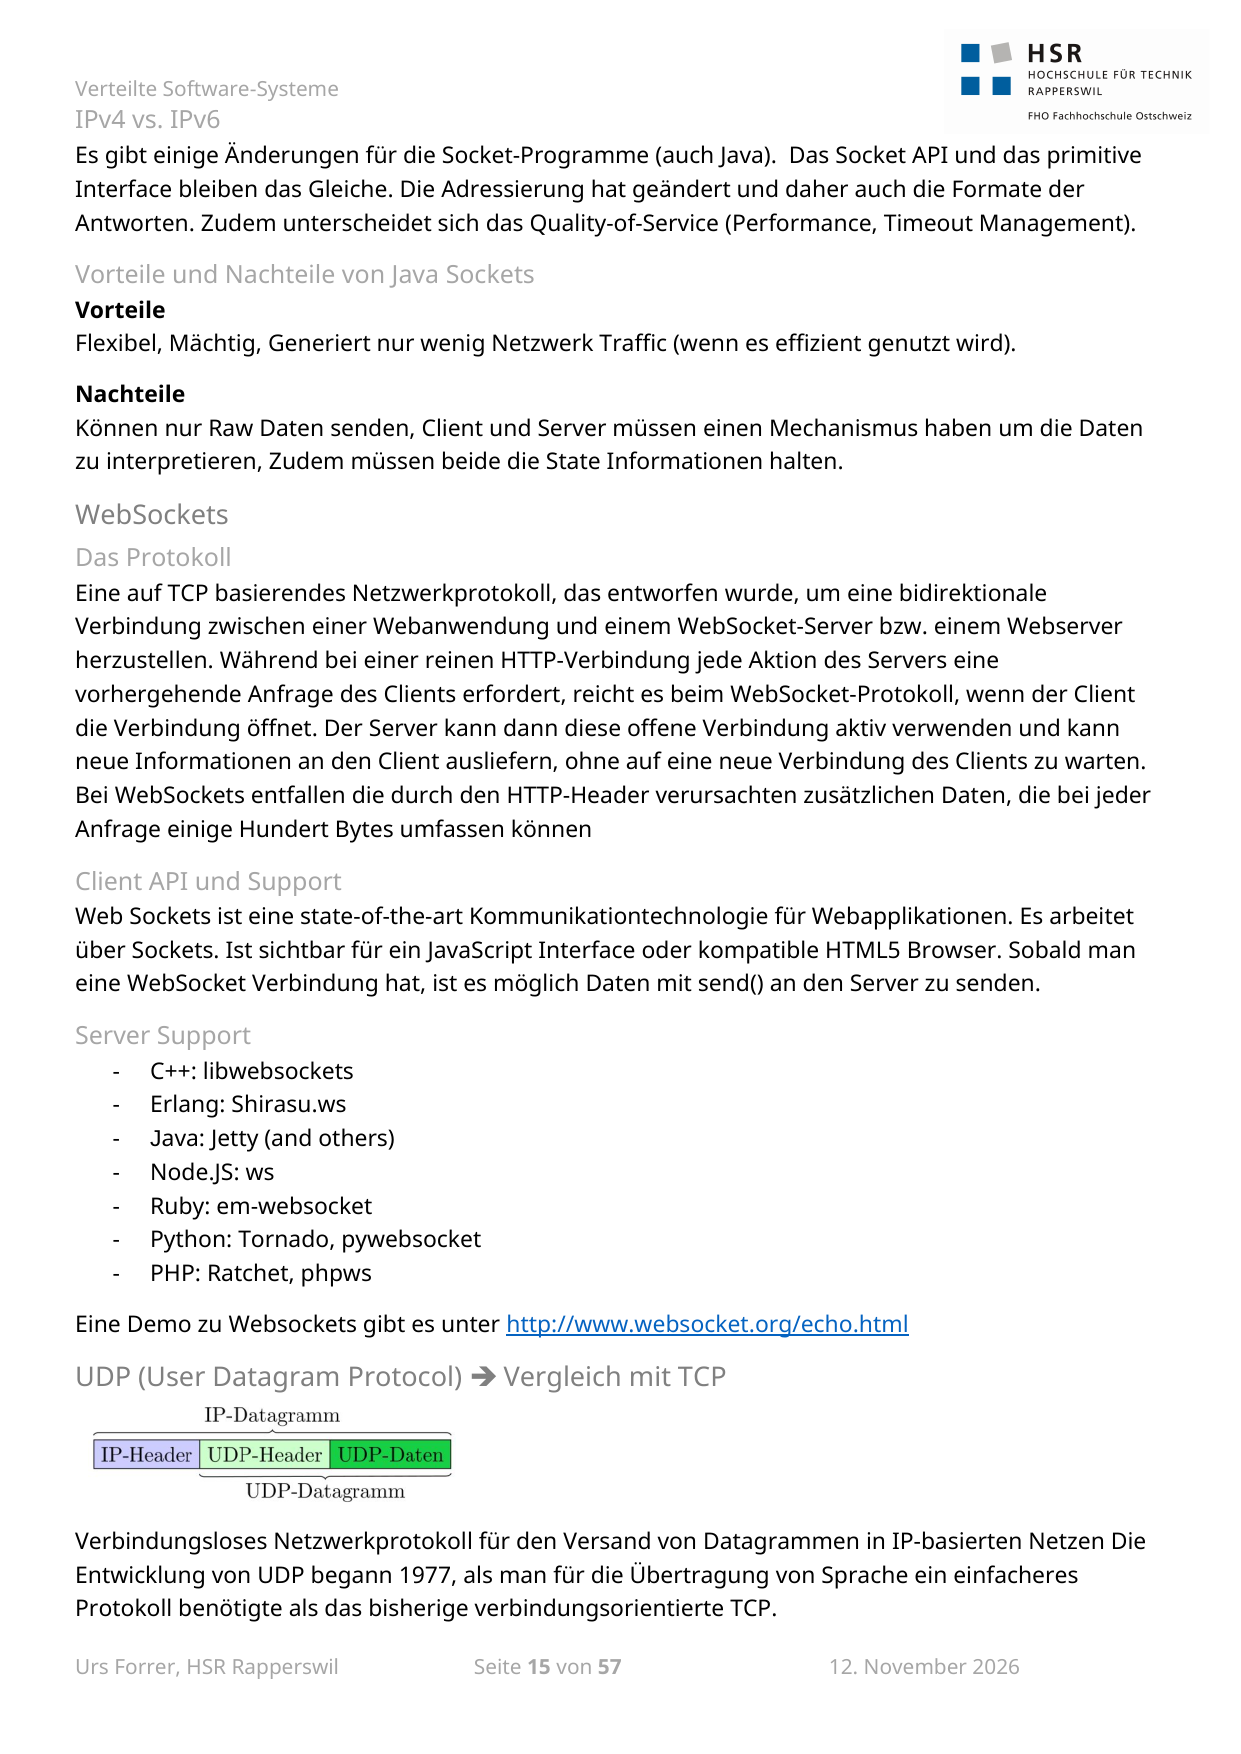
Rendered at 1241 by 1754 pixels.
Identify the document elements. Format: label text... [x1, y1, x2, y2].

subtitle Server Support [75, 1018, 1165, 1052]
subtitle IPv4 vs. IPv6 [75, 102, 1165, 136]
text Eine Demo zu Websockets gibt es unter http://www.websocket.org/echo.html [75, 1307, 1165, 1339]
list PHP: Ratchet, phpws [112, 1257, 1165, 1288]
text Verbindungsloses Netzwerkprotokoll für den Versand von Datagrammen in IP-basierten Netzen Die Entwicklung von UDP begann 1977, als man für die Übertragung von Sprache ein einfacheres Protokoll benötigte als das bisherige verbindungsorientierte TCP. [75, 1525, 1165, 1623]
text Vorteile Flexibel, Mächtig, Generiert nur wenig Netzwerk Traffic (wenn es effizient genutzt wird). [75, 294, 1165, 359]
picture [75, 1397, 465, 1506]
list Java: Jetty (and others) [112, 1122, 1165, 1153]
text Es gibt einige Änderungen für die Socket-Programme (auch Java). Das Socket API und das primitive Interface bleiben das Gleiche. Die Adressierung hat geändert und daher auch die Formate der Antworten. Zudem unterscheidet sich das Quality-of-Service (Performance, Timeout Management). [75, 139, 1165, 238]
subtitle Client API und Support [75, 863, 1165, 897]
text Nachteile Können nur Raw Daten senden, Client und Server müssen einen Mechanismus haben um die Daten zu interpretieren, Zudem müssen beide die State Informationen halten. [75, 378, 1165, 477]
list Ruby: em-websocket [112, 1189, 1165, 1221]
list Python: Tornado, pywebsocket [112, 1223, 1165, 1254]
list Node.JS: ws [112, 1156, 1165, 1187]
list Erlang: Shirasu.ws [112, 1088, 1165, 1119]
text Web Sockets ist eine state-of-the-art Kommunikationtechnologie für Webapplikationen. Es arbeitet über Sockets. Ist sichtbar für ein JavaScript Interface oder kompatible HTML5 Browser. Sobald man eine WebSocket Verbindung hat, ist es möglich Daten mit send() an den Server zu senden. [75, 900, 1165, 999]
subtitle WebSockets [75, 496, 1165, 533]
picture [943, 29, 1210, 134]
list C++: libwebsockets [112, 1054, 1165, 1086]
subtitle Das Protokoll [75, 540, 1165, 574]
subtitle UDP (User Datagram Protocol) Vergleich mit TCP [75, 1358, 1165, 1395]
subtitle Vorteile und Nachteile von Java Sockets [75, 257, 1165, 291]
text Eine auf TCP basierendes Netzwerkprotokoll, das entworfen wurde, um eine bidirektionale Verbindung zwischen einer Webanwendung und einem WebSocket-Server bzw. einem Webserver herzustellen. Während bei einer reinen HTTP-Verbindung jede Aktion des Servers eine vorhergehende Anfrage des Clients erfordert, reicht es beim WebSocket-Protokoll, wenn der Client die Verbindung öffnet. Der Server kann dann diese offene Verbindung aktiv verwenden und kann neue Informationen an den Client ausliefern, ohne auf eine neue Verbindung des Clients zu warten. Bei WebSockets entfallen die durch den HTTP-Header verursachten zusätzlichen Daten, die bei jeder Anfrage einige Hundert Bytes umfassen können [75, 576, 1165, 844]
